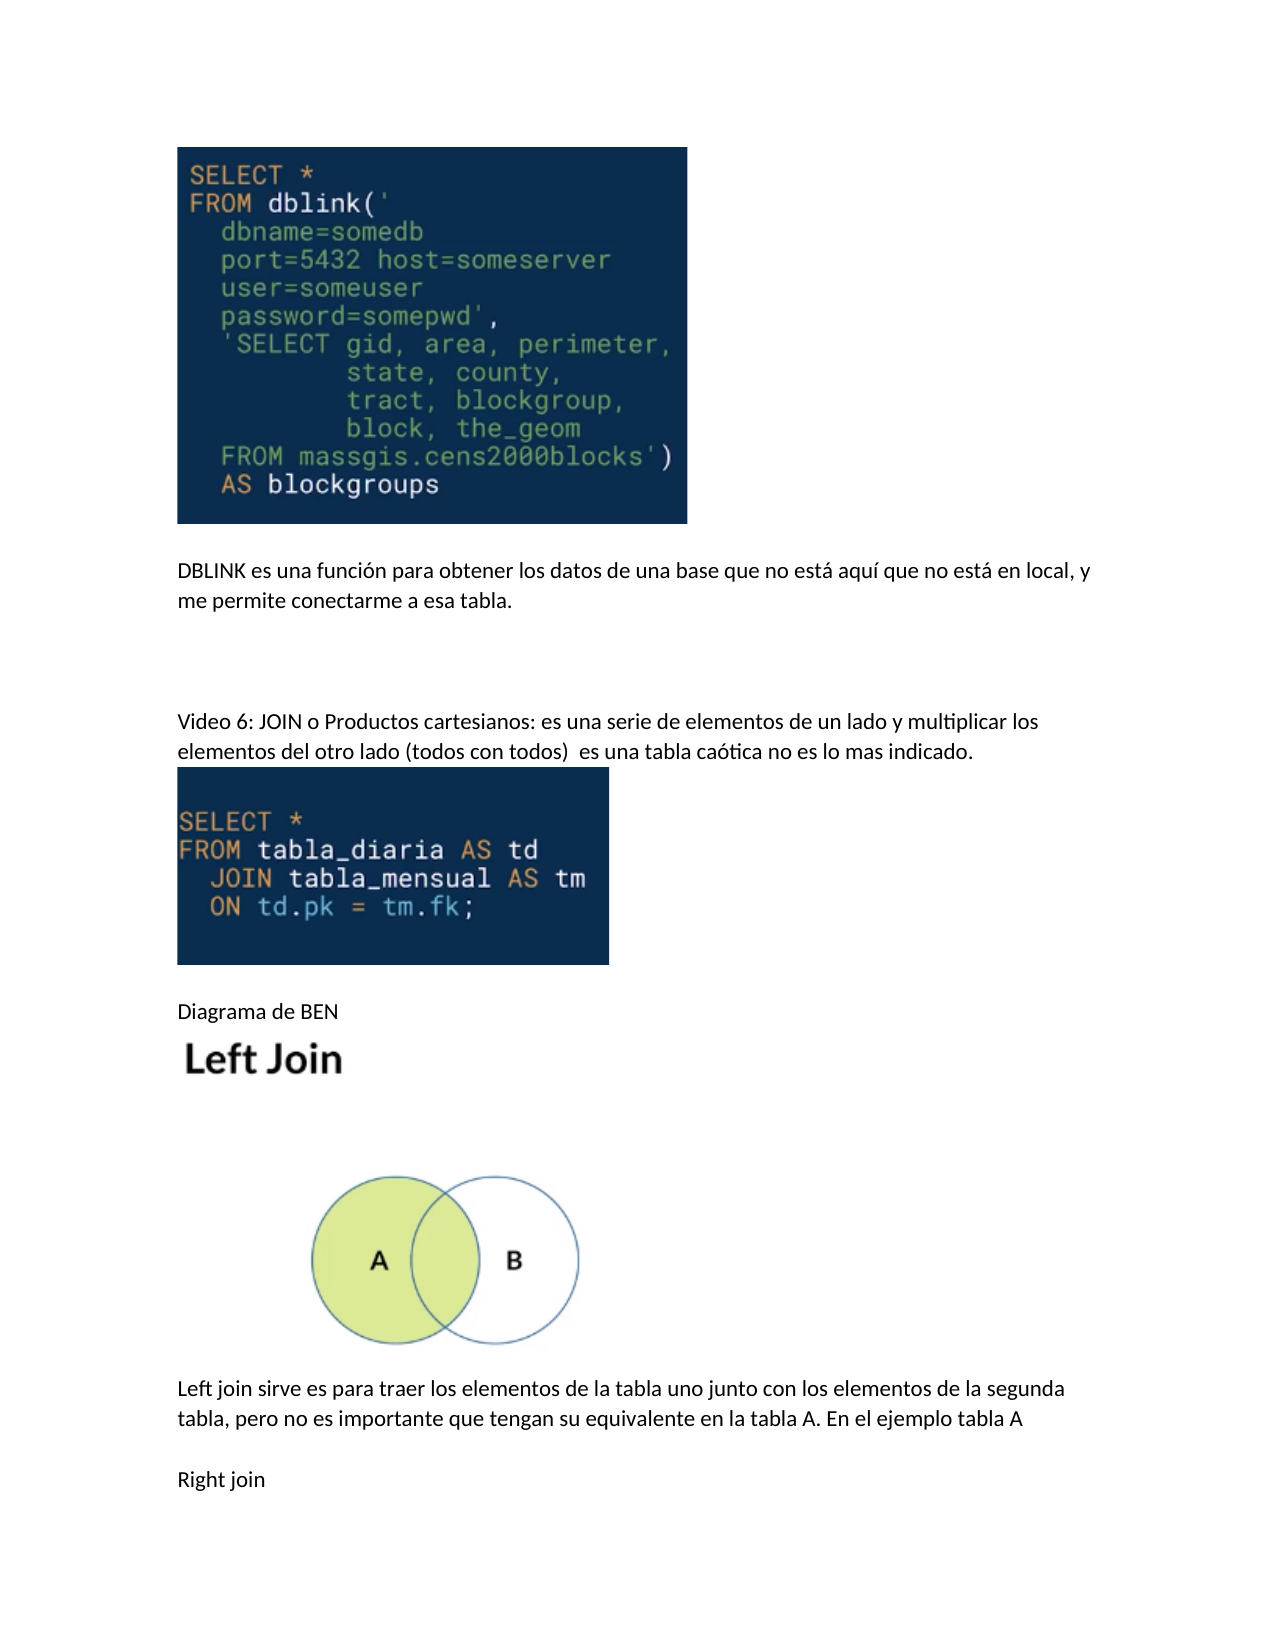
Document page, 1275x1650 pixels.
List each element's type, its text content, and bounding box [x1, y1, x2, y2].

picture [177, 767, 610, 965]
text Diagrama de BEN [177, 997, 1098, 1025]
picture [177, 147, 688, 524]
text Video 6: JOIN o Productos cartesianos: es una serie de elementos de un lado y multiplicar los elementos del otro lado (todos con todos) es una tabla caótica no es lo mas indicado. [177, 707, 1098, 765]
text Left join sirve es para traer los elementos de la tabla uno junto con los elementos de la segunda tabla, pero no es importante que tengan su equivalente en la tabla A. En el ejemplo tabla A [177, 1374, 1098, 1432]
text DBLINK es una función para obtener los datos de una base que no está aquí que no está en local, y me permite conectarme a esa tabla. [177, 556, 1098, 614]
text Right join [177, 1465, 1098, 1493]
picture [177, 1027, 617, 1372]
